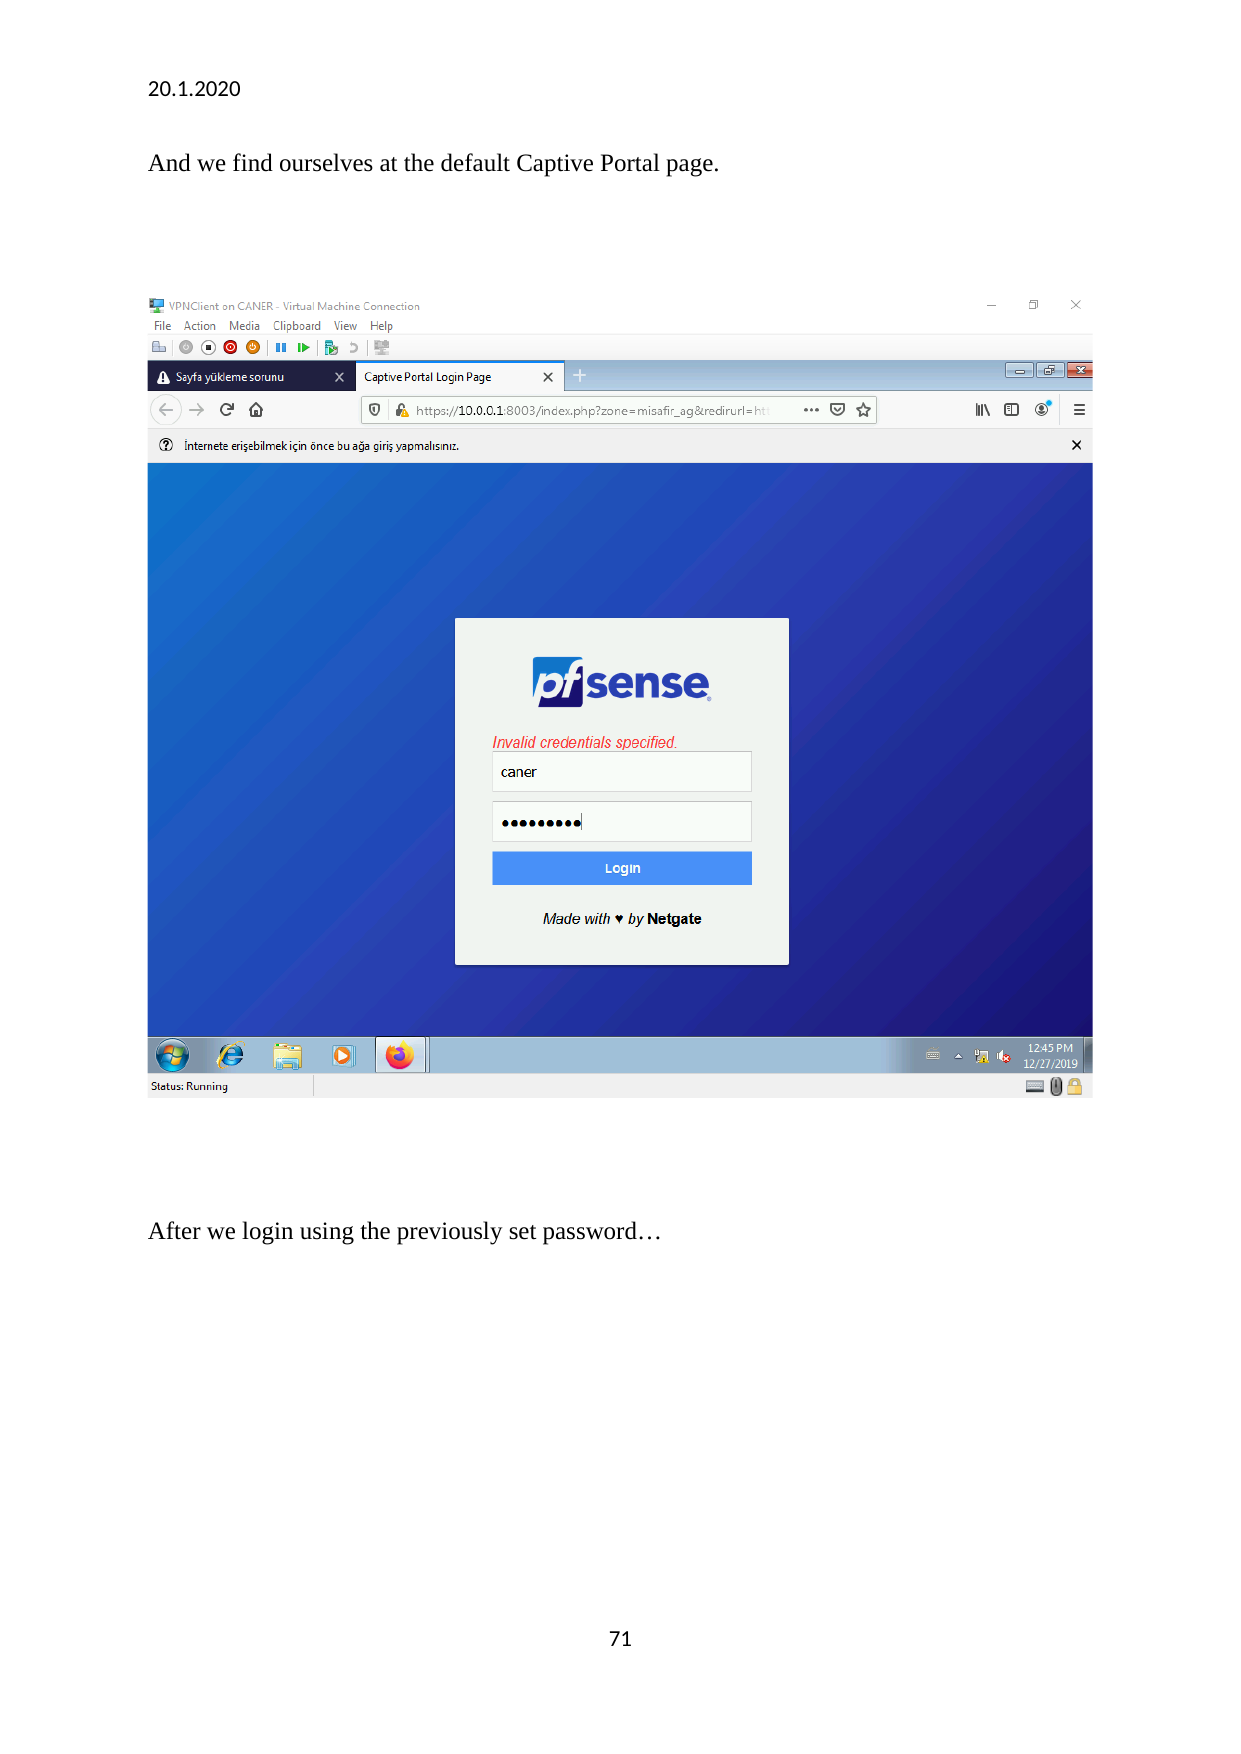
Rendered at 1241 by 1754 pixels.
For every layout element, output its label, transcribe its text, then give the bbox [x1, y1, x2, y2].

picture [147, 296, 1093, 1098]
text And we find ourselves at the default Captive Portal page. [148, 148, 1093, 176]
text After we login using the previously set password… [148, 1216, 1093, 1245]
